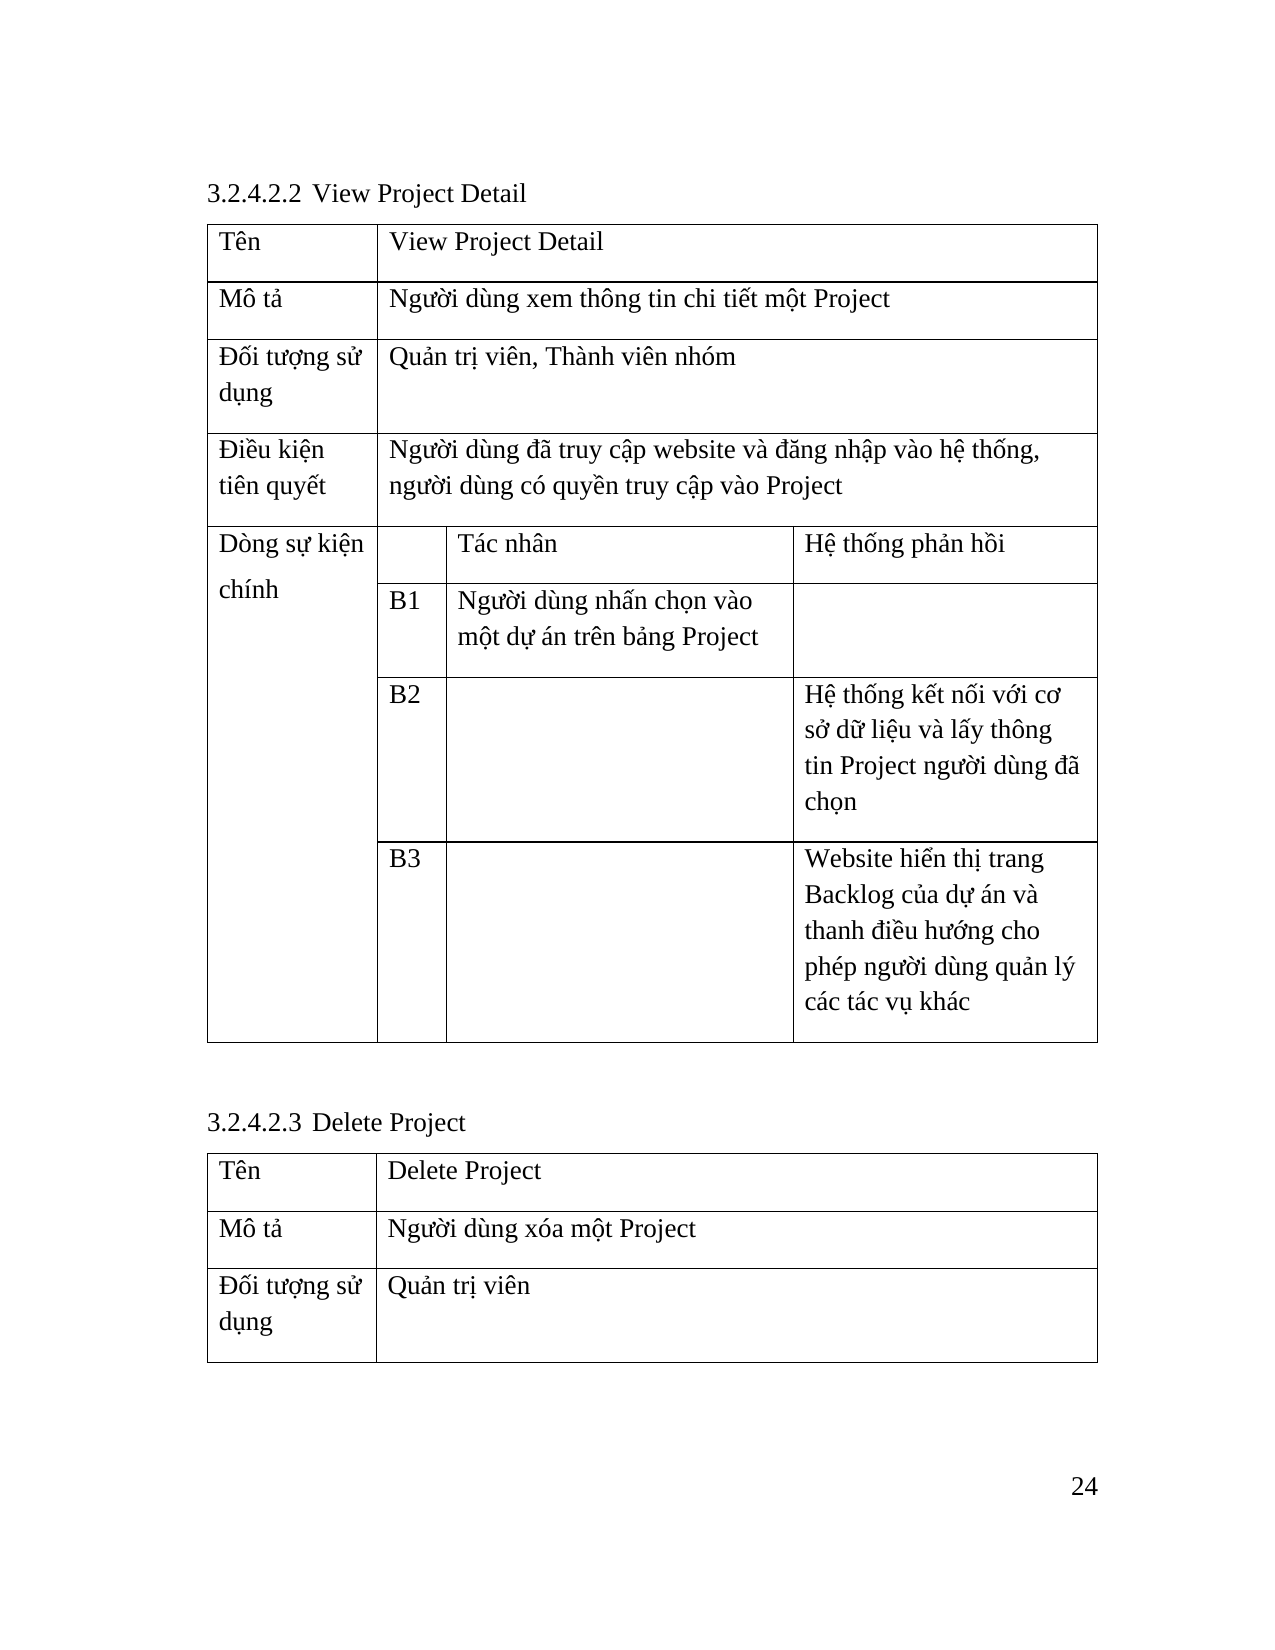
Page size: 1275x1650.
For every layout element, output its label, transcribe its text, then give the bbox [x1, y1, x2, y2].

subtitle View Project Detail [207, 177, 1098, 208]
table_cell B3 [378, 843, 446, 1042]
table_header Tên [208, 1154, 376, 1211]
table_cell Người dùng đã truy cập website và đăng nhập vào hệ thống, người dùng có quyền truy cập vào Project [378, 434, 1097, 526]
table_cell Đối tượng sử dụng [208, 340, 377, 432]
table_cell [447, 678, 793, 841]
table_cell Người dùng xem thông tin chi tiết một Project [378, 283, 1097, 339]
table_cell Đối tượng sử dụng [208, 1269, 376, 1362]
table_cell Người dùng nhấn chọn vào một dự án trên bảng Project [447, 584, 793, 677]
table_cell Website hiển thị trang Backlog của dự án và thanh điều hướng cho phép người dùng quản lý các tác vụ khác [794, 843, 1097, 1042]
table_cell Quản trị viên, Thành viên nhóm [378, 340, 1097, 432]
table_cell Người dùng xóa một Project [377, 1212, 1097, 1268]
table_cell B1 [378, 584, 446, 677]
table_cell Mô tả [208, 1212, 376, 1268]
table_header View Project Detail [378, 225, 1097, 281]
table_cell Hệ thống phản hồi [794, 527, 1097, 583]
table_cell Tác nhân [447, 527, 793, 583]
table_cell [794, 584, 1097, 677]
table_cell Mô tả [208, 283, 377, 339]
table_header Tên [208, 225, 377, 281]
table_cell [378, 527, 446, 583]
table_cell [447, 843, 793, 1042]
table_cell B2 [378, 678, 446, 841]
table_header Delete Project [377, 1154, 1097, 1211]
table_cell Dòng sự kiện chính [208, 527, 377, 1042]
table_cell Quản trị viên [377, 1269, 1097, 1362]
subtitle Delete Project [207, 1106, 1098, 1137]
table_cell Điều kiện tiên quyết [208, 434, 377, 526]
table_cell Hệ thống kết nối với cơ sở dữ liệu và lấy thông tin Project người dùng đã chọn [794, 678, 1097, 841]
